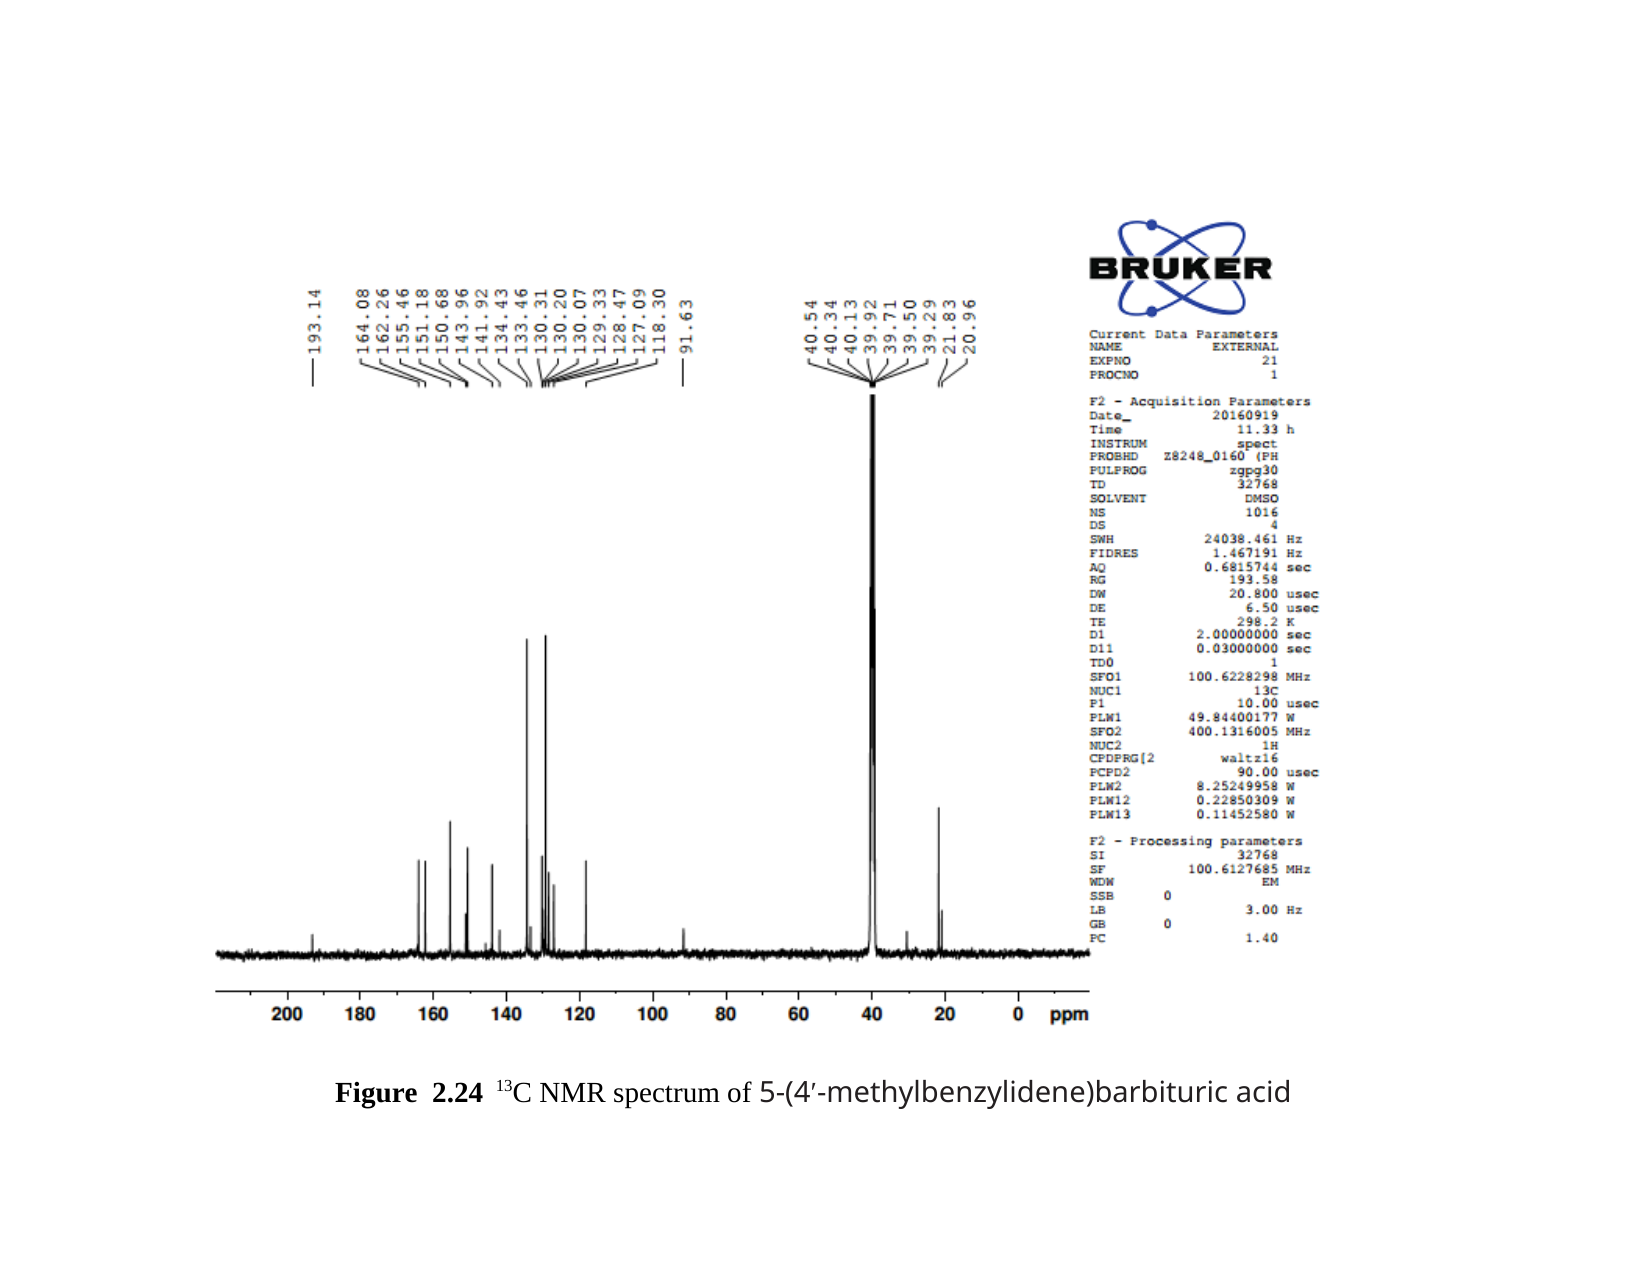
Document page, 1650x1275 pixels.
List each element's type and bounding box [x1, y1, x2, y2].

picture [150, 150, 1463, 1063]
